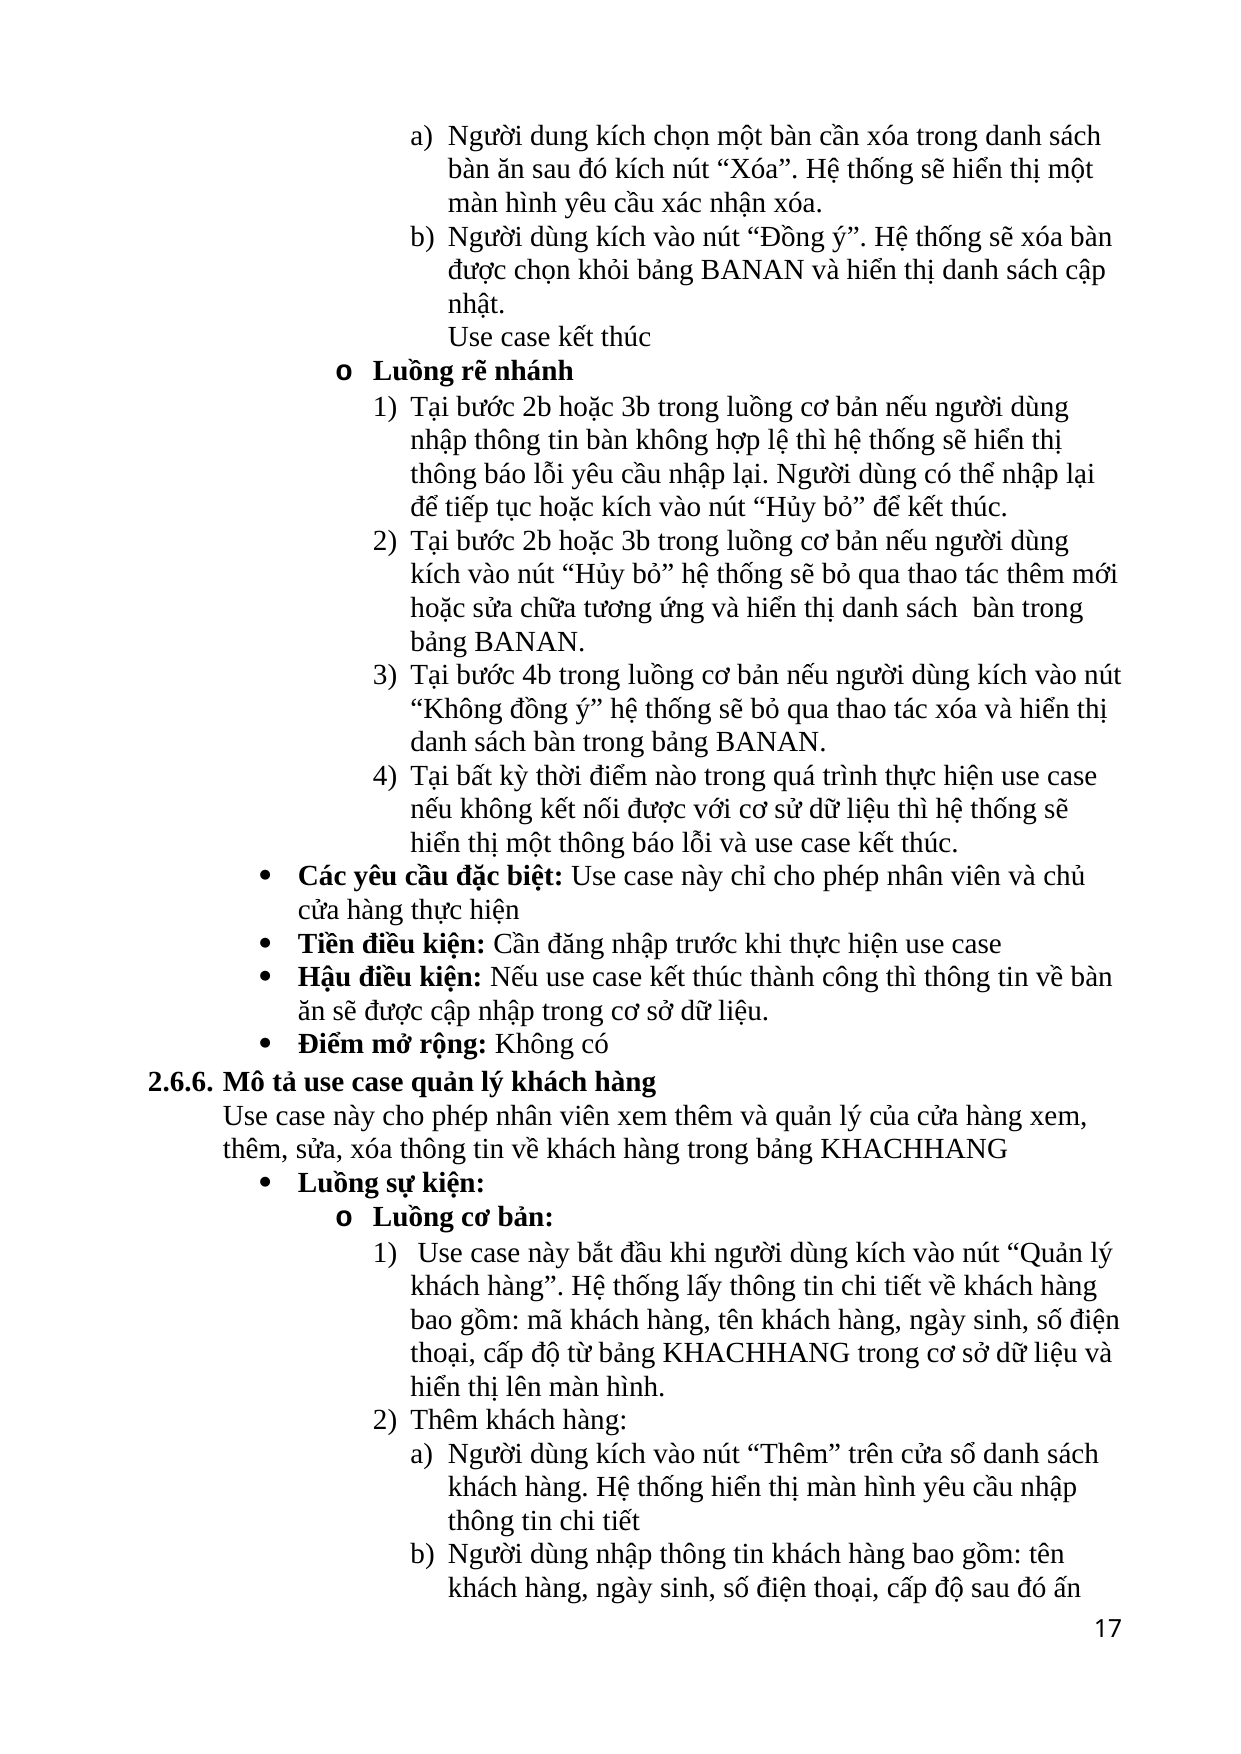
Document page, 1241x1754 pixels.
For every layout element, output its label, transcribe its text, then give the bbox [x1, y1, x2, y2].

list Thêm khách hàng: [373, 1402, 1122, 1436]
list Người dùng kích vào nút “Đồng ý”. Hệ thống sẽ xóa bàn được chọn khỏi bảng BANAN và hiển thị danh sách cập nhật. [410, 219, 1122, 319]
list Tại bước 2b hoặc 3b trong luồng cơ bản nếu người dùng nhập thông tin bàn không hợp lệ thì hệ thống sẽ hiển thị thông báo lỗi yêu cầu nhập lại. Người dùng có thể nhập lại để tiếp tục hoặc kích vào nút “Hủy bỏ” để kết thúc. [373, 389, 1122, 523]
list Hậu điều kiện: Nếu use case kết thúc thành công thì thông tin về bàn ăn sẽ được cập nhập trong cơ sở dữ liệu. [260, 959, 1122, 1027]
list Luồng rẽ nhánh [335, 353, 1122, 389]
list Tại bước 2b hoặc 3b trong luồng cơ bản nếu người dùng kích vào nút “Hủy bỏ” hệ thống sẽ bỏ qua thao tác thêm mới hoặc sửa chữa tương ứng và hiển thị danh sách bàn trong bảng BANAN. [373, 523, 1122, 657]
list Người dùng kích vào nút “Thêm” trên cửa sổ danh sách khách hàng. Hệ thống hiển thị màn hình yêu cầu nhập thông tin chi tiết [410, 1436, 1122, 1537]
list Tại bất kỳ thời điểm nào trong quá trình thực hiện use case nếu không kết nối được với cơ sử dữ liệu thì hệ thống sẽ hiển thị một thông báo lỗi và use case kết thúc. [373, 758, 1122, 858]
list Điểm mở rộng: Không có [260, 1027, 1122, 1060]
subtitle Mô tả use case quản lý khách hàng [148, 1064, 1122, 1098]
list Tiền điều kiện: Cần đăng nhập trước khi thực hiện use case [260, 926, 1122, 959]
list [410, 1537, 1122, 1604]
list Use case kết thúc [448, 319, 1122, 353]
list Các yêu cầu đặc biệt: Use case này chỉ cho phép nhân viên và chủ cửa hàng thực hiện [260, 858, 1122, 926]
list Luồng cơ bản: [335, 1199, 1122, 1235]
list Luồng sự kiện: [260, 1165, 1122, 1199]
list Người dung kích chọn một bàn cần xóa trong danh sách bàn ăn sau đó kích nút “Xóa”. Hệ thống sẽ hiển thị một màn hình yêu cầu xác nhận xóa. [410, 118, 1122, 219]
list Use case này bắt đầu khi người dùng kích vào nút “Quản lý khách hàng”. Hệ thống lấy thông tin chi tiết về khách hàng bao gồm: mã khách hàng, tên khách hàng, ngày sinh, số điện thoại, cấp độ từ bảng KHACHHANG trong cơ sở dữ liệu và hiển thị lên màn hình. [373, 1235, 1122, 1402]
text Use case này cho phép nhân viên xem thêm và quản lý của cửa hàng xem, thêm, sửa, xóa thông tin về khách hàng trong bảng KHACHHANG [223, 1098, 1122, 1165]
list Tại bước 4b trong luồng cơ bản nếu người dùng kích vào nút “Không đồng ý” hệ thống sẽ bỏ qua thao tác xóa và hiển thị danh sách bàn trong bảng BANAN. [373, 657, 1122, 758]
